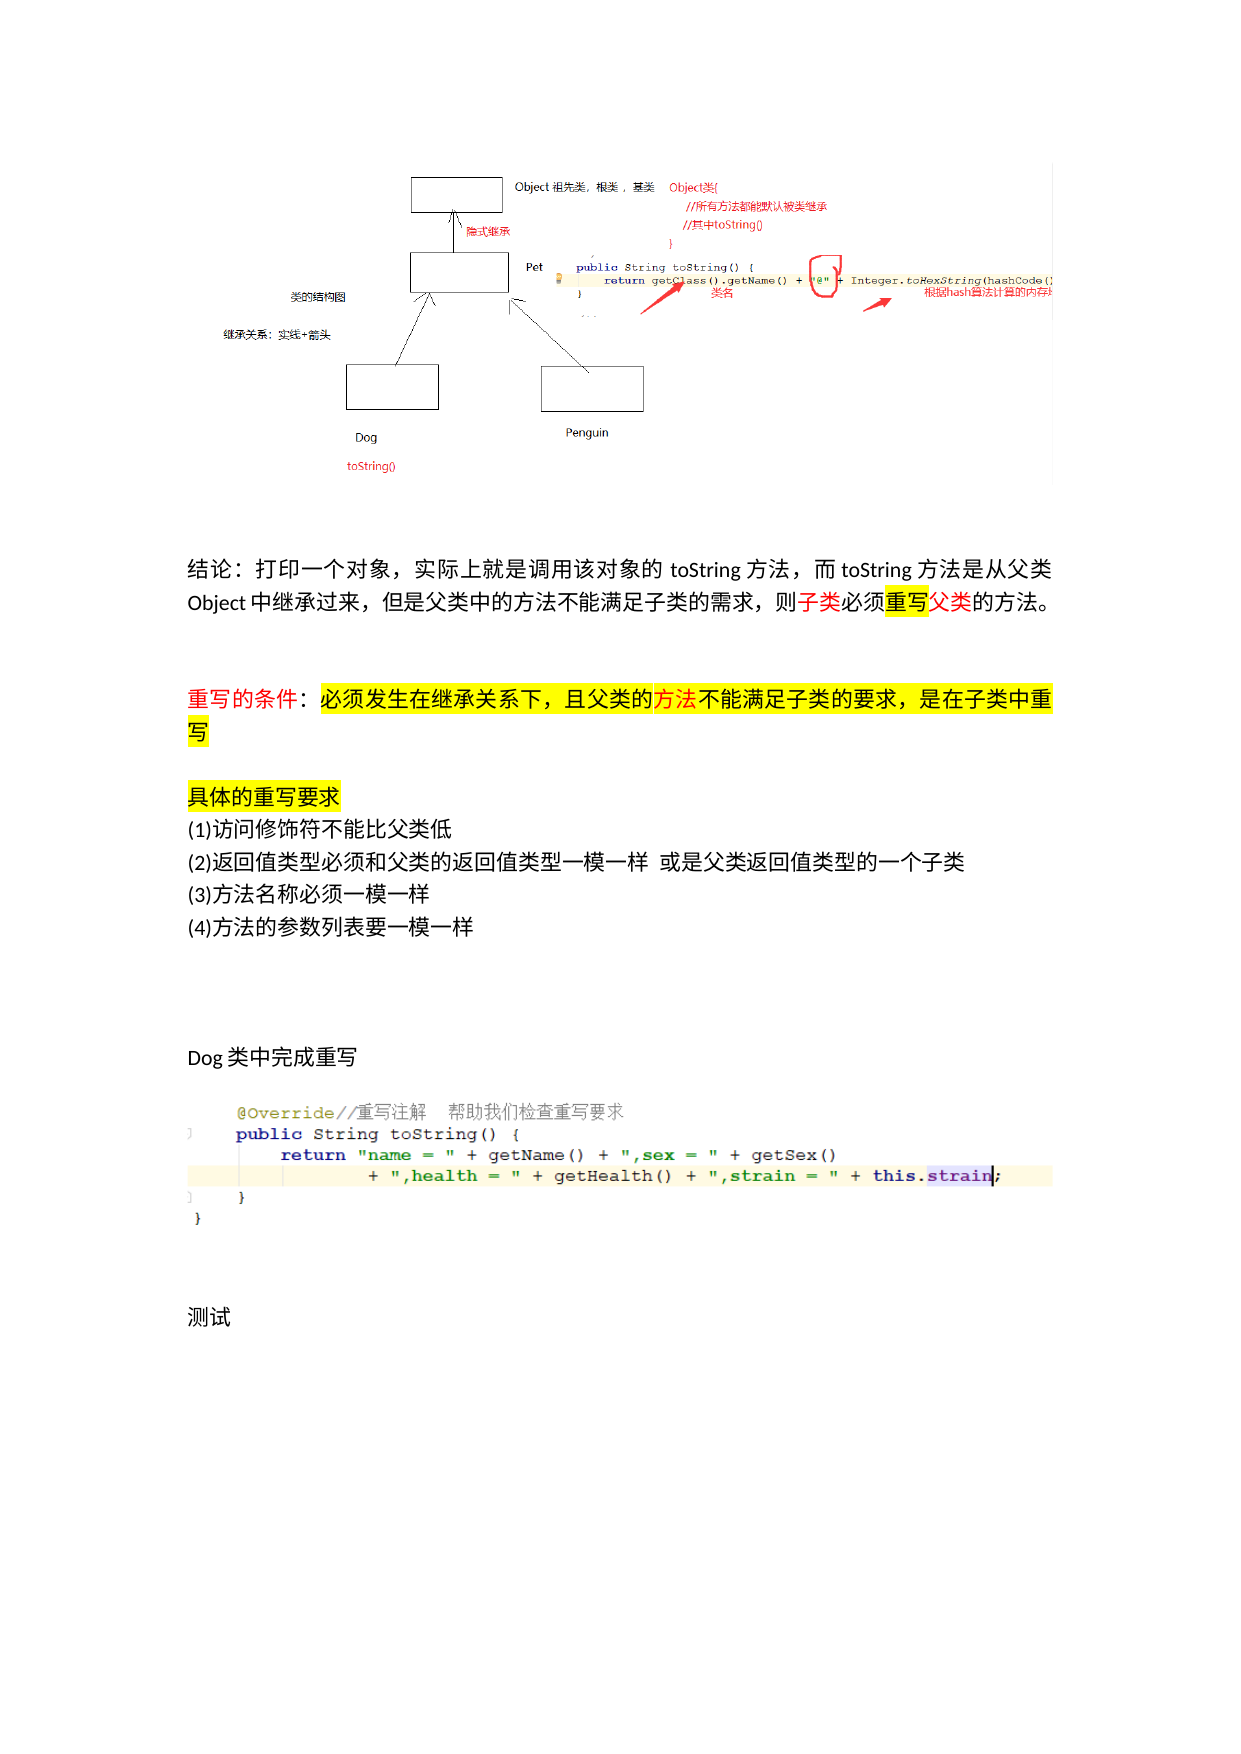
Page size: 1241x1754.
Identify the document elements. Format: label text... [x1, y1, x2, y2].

text (4)方法的参数列表要一模一样 [187, 909, 1053, 942]
text (1)访问修饰符不能比父类低 [187, 812, 1053, 844]
text Dog类中完成重写 [187, 1039, 1053, 1072]
text 测试 [187, 1299, 1053, 1332]
text (3)方法名称必须一模一样 [187, 877, 1053, 909]
text (2)返回值类型必须和父类的返回值类型一模一样 或是父类返回值类型的一个子类 [187, 844, 1053, 877]
text 重写的条件：必须发生在继承关系下，且父类的方法不能满足子类的要求，是在子类中重写 [187, 682, 1053, 747]
text 结论：打印一个对象，实际上就是调用该对象的toString方法，而toString方法是从父类Object中继承过来，但是父类中的方法不能满足子类的需求，则子类必须重写父类的方法。 [187, 552, 1053, 617]
picture [187, 1072, 1053, 1248]
picture [187, 162, 1053, 485]
text 具体的重写要求 [187, 779, 1053, 812]
